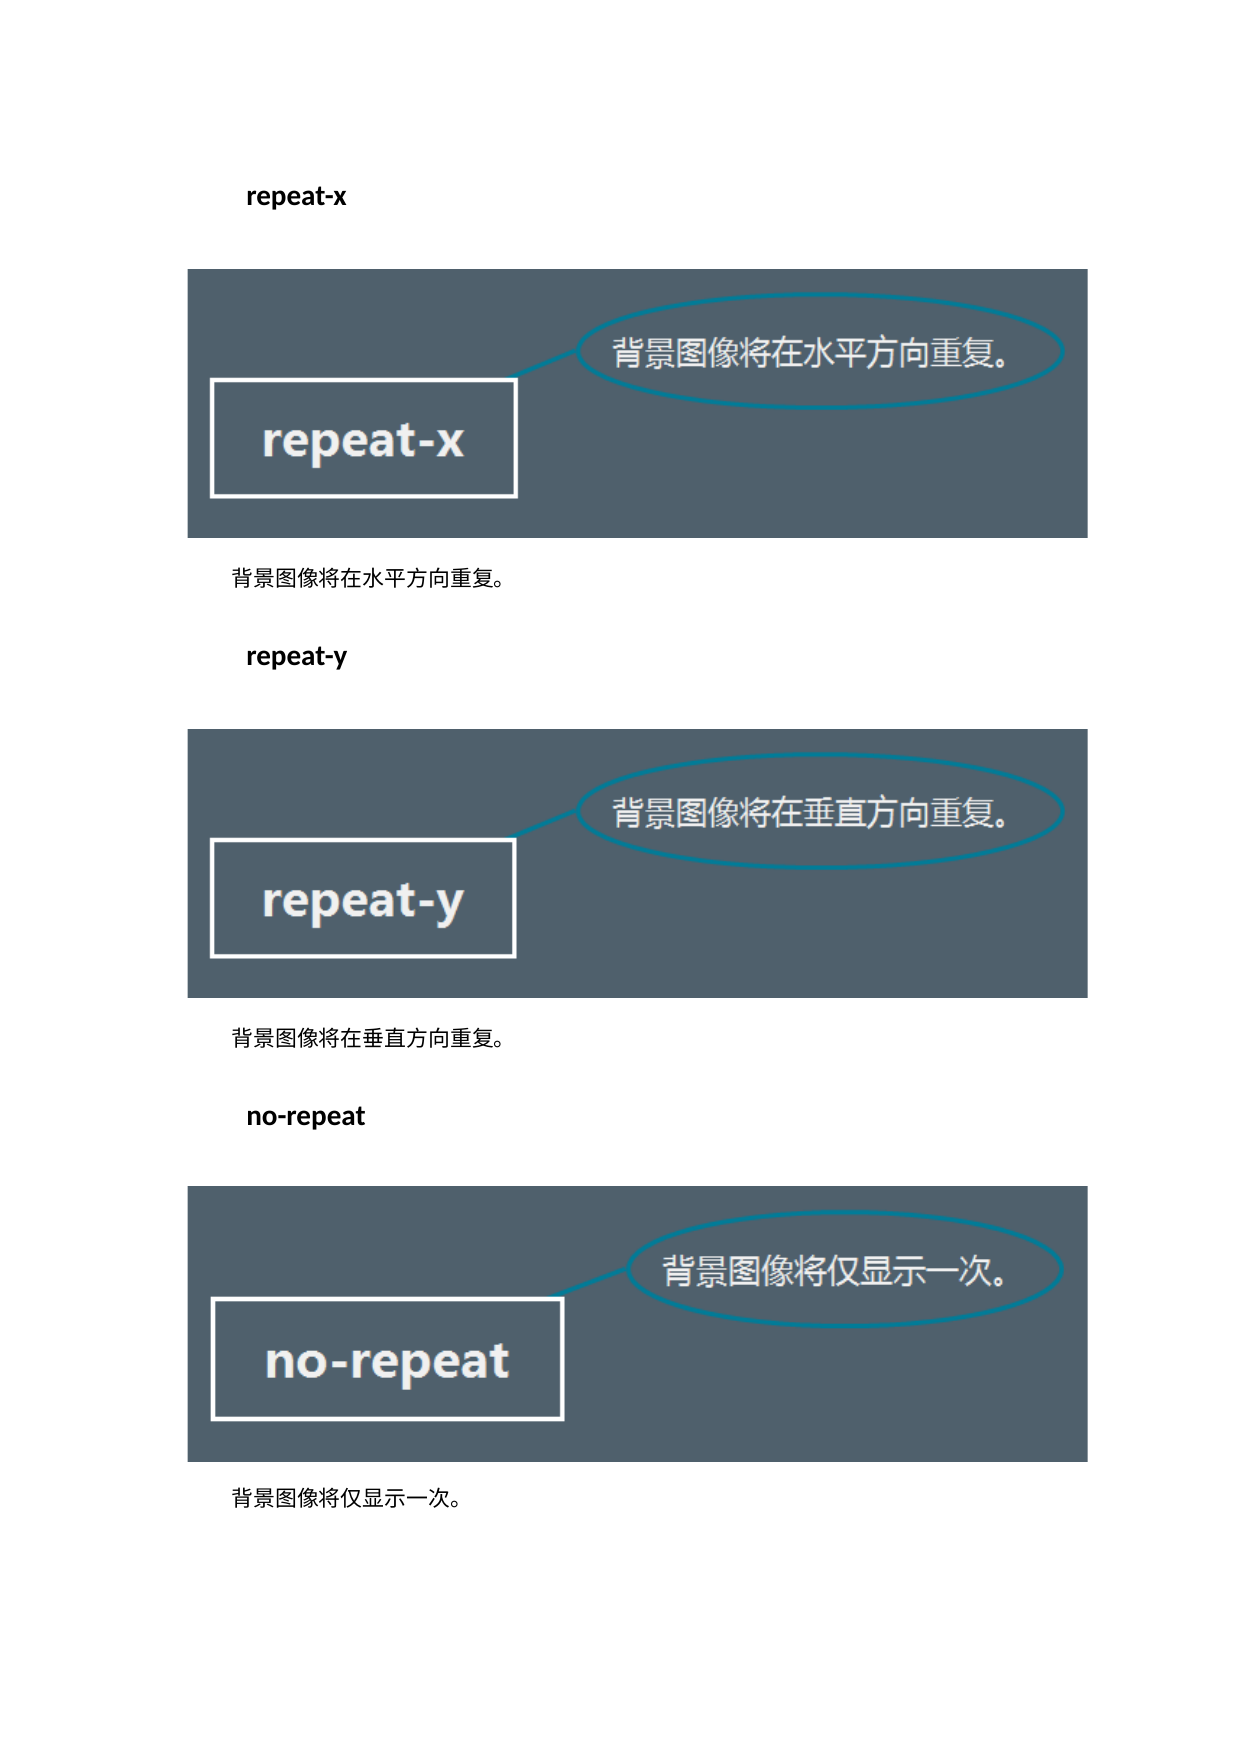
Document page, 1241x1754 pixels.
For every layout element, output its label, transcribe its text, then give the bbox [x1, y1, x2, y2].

picture [187, 1186, 1088, 1462]
subtitle repeat-x [187, 162, 1053, 227]
text 背景图像将在垂直方向重复。 [187, 1021, 1053, 1053]
picture [187, 269, 1088, 538]
text 背景图像将在水平方向重复。 [187, 561, 1053, 593]
subtitle repeat-y [187, 622, 1053, 687]
picture [187, 729, 1088, 998]
subtitle no-repeat [187, 1082, 1053, 1147]
text 背景图像将仅显示一次。 [187, 1481, 1053, 1513]
